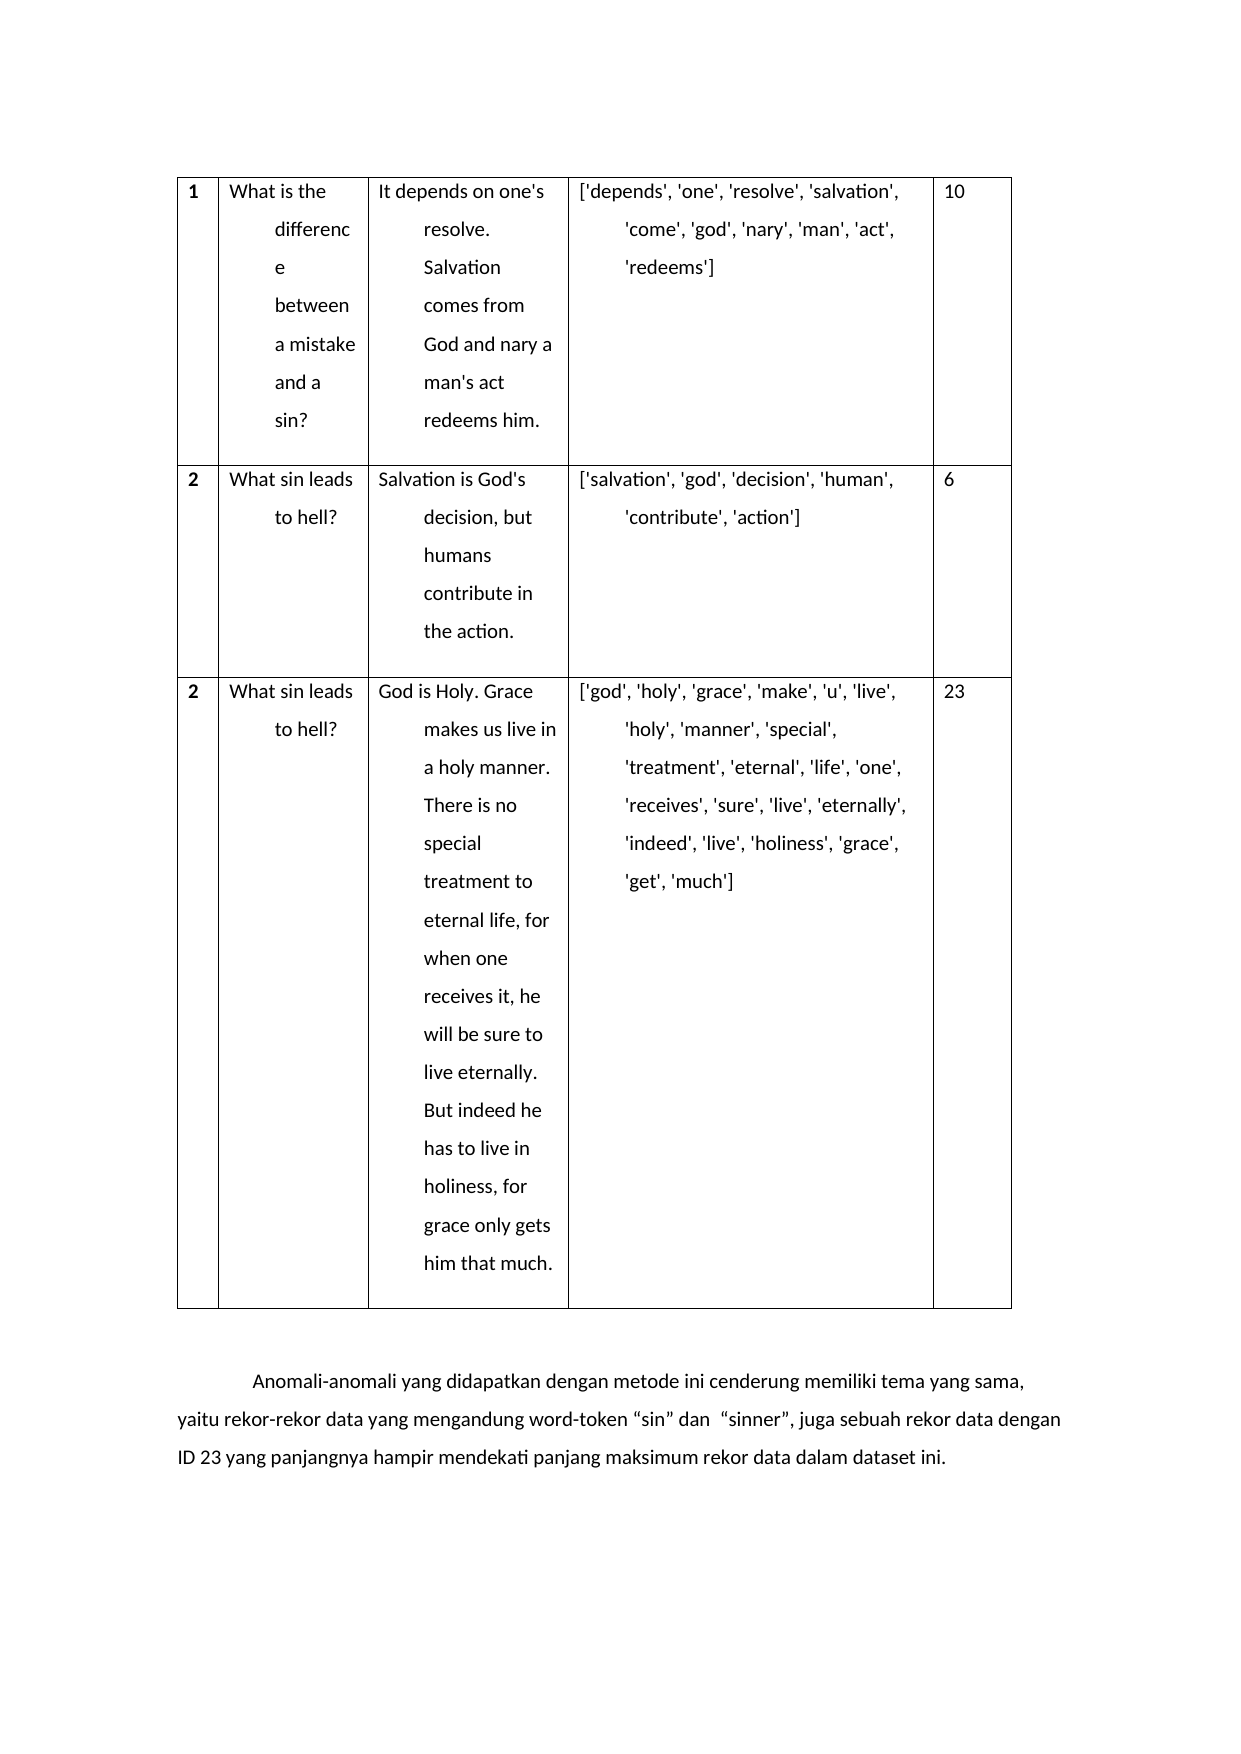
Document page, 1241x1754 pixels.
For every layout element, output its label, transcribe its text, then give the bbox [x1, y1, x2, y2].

table_cell 13 [178, 178, 218, 465]
table_cell What sin leads to hell? [219, 678, 368, 1308]
table_cell 10 [934, 178, 1011, 465]
table_cell What sin leads to hell? [219, 466, 368, 677]
table_cell God is Holy. Grace makes us live in a holy manner. There is no special treatment to eternal life, for when one receives it, he will be sure to live eternally. But indeed he has to live in holiness, for grace only gets him that much. [369, 678, 568, 1308]
table_cell 21 [178, 466, 218, 677]
table_cell 23 [934, 678, 1011, 1308]
table_cell 22 [178, 678, 218, 1308]
table_cell It depends on one's resolve. Salvation comes from God and nary a man's act redeems him. [369, 178, 568, 465]
text Anomali-anomali yang didapatkan dengan metode ini cenderung memiliki tema yang sama, yaitu rekor-rekor data yang mengandung word-token “sin” dan “sinner”, juga sebuah rekor data dengan ID 23 yang panjangnya hampir mendekati panjang maksimum rekor data dalam dataset ini. [177, 1368, 1063, 1470]
table_cell Salvation is God's decision, but humans contribute in the action. [369, 466, 568, 677]
table_cell ['salvation', 'god', 'decision', 'human', 'contribute', 'action'] [569, 466, 933, 677]
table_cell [219, 178, 368, 465]
table_cell 6 [934, 466, 1011, 677]
table_cell ['god', 'holy', 'grace', 'make', 'u', 'live', 'holy', 'manner', 'special', 'treatment', 'eternal', 'life', 'one', 'receives', 'sure', 'live', 'eternally', 'indeed', 'live', 'holiness', 'grace', 'get', 'much'] [569, 678, 933, 1308]
table_cell ['depends', 'one', 'resolve', 'salvation', 'come', 'god', 'nary', 'man', 'act', 'redeems'] [569, 178, 933, 465]
